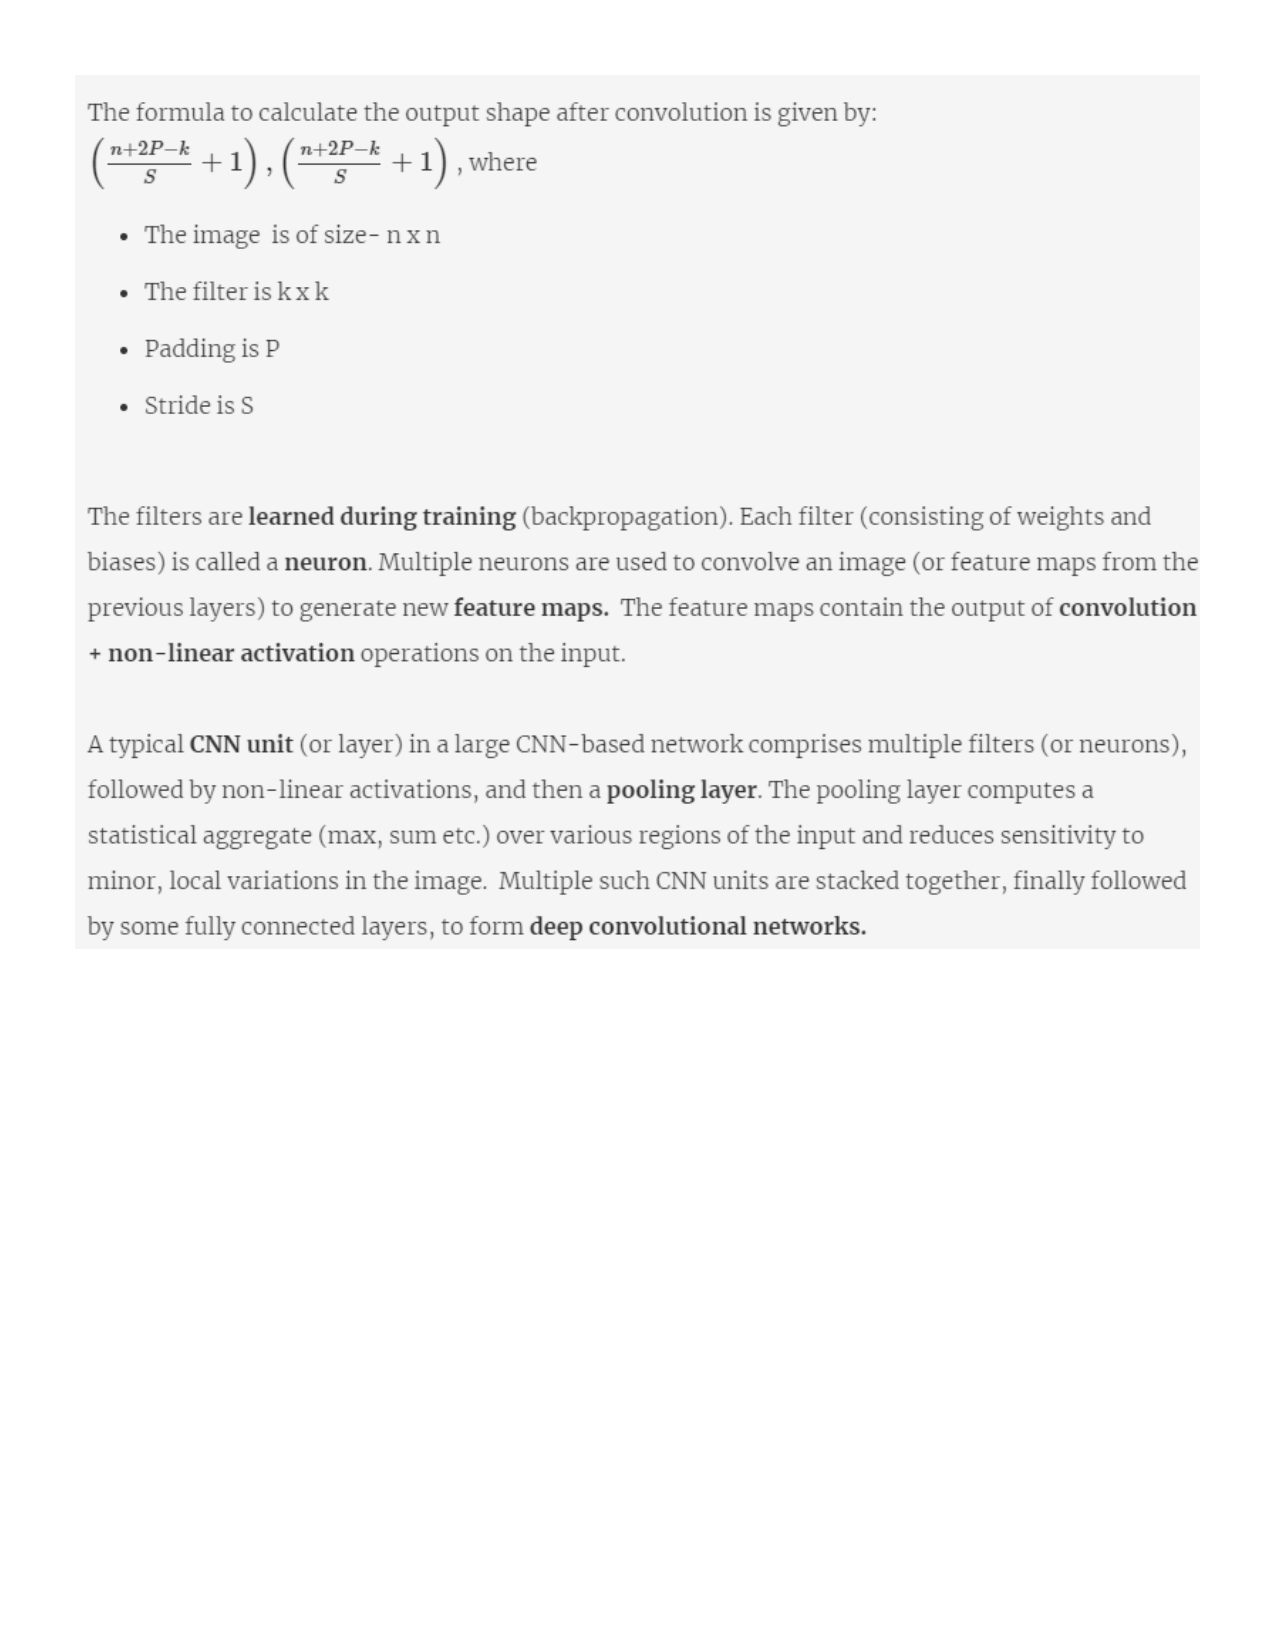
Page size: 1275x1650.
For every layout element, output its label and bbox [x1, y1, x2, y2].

picture [75, 75, 1200, 949]
